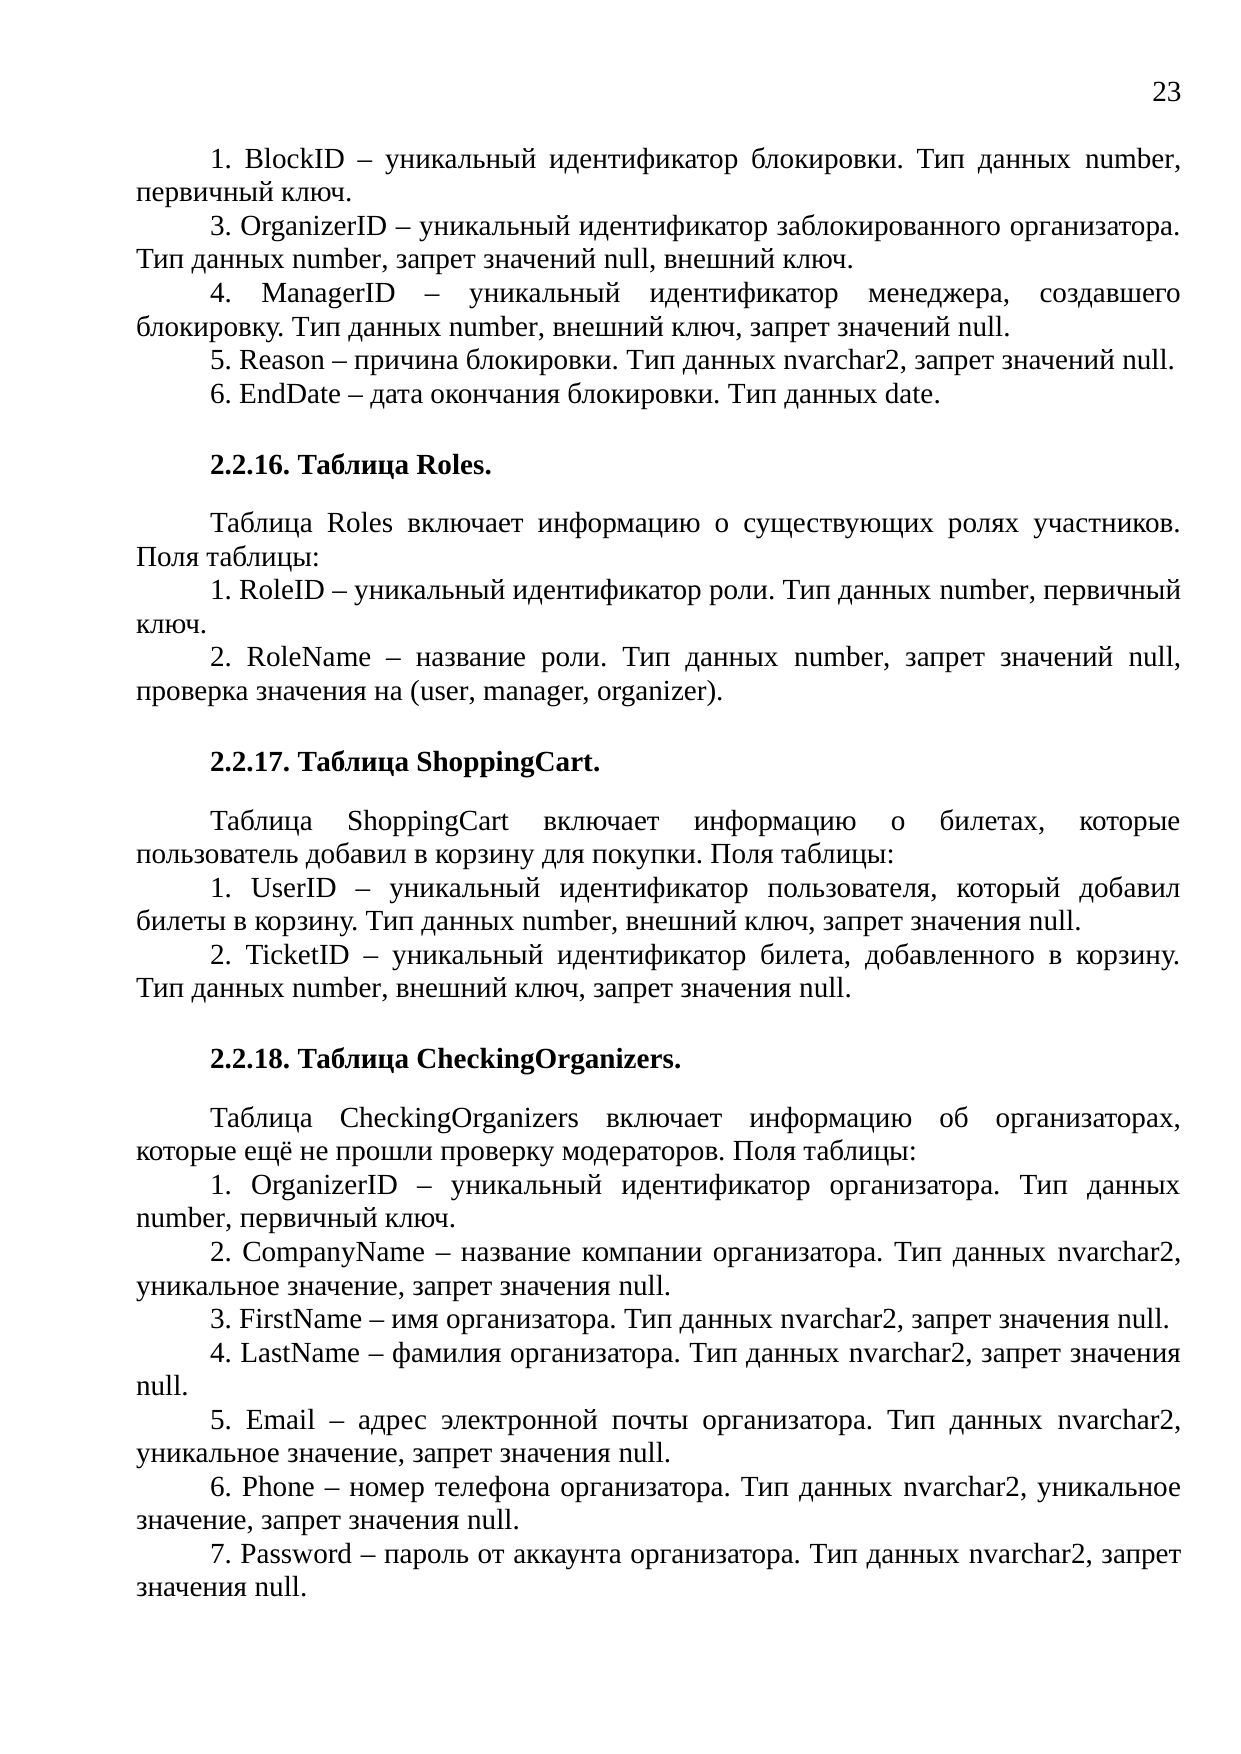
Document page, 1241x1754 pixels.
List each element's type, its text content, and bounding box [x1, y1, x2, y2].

subtitle 2.2.17. Таблица ShoppingCart. [136, 744, 1181, 778]
subtitle 2.2.16. Таблица Roles. [136, 447, 1181, 480]
text 1. RoleID – уникальный идентификатор роли. Тип данных number, первичный ключ. [136, 572, 1181, 639]
text 3. FirstName – имя организатора. Тип данных nvarchar2, запрет значения null. [136, 1301, 1181, 1335]
text Таблица CheckingOrganizers включает информацию об организаторах, которые ещё не прошли проверку модераторов. Поля таблицы: [136, 1100, 1181, 1167]
text Таблица ShoppingCart включает информацию о билетах, которые пользователь добавил в корзину для покупки. Поля таблицы: [136, 803, 1181, 870]
text 6. EndDate – дата окончания блокировки. Тип данных date. [136, 376, 1181, 409]
text 2. TicketID – уникальный идентификатор билета, добавленного в корзину. Тип данных number, внешний ключ, запрет значения null. [136, 937, 1181, 1004]
text 4. LastName – фамилия организатора. Тип данных nvarchar2, запрет значения null. [136, 1335, 1181, 1402]
text 3. OrganizerID – уникальный идентификатор заблокированного организатора. Тип данных number, запрет значений null, внешний ключ. [136, 208, 1181, 275]
text 1. UserID – уникальный идентификатор пользователя, который добавил билеты в корзину. Тип данных number, внешний ключ, запрет значения null. [136, 870, 1181, 937]
text 2. RoleName – название роли. Тип данных number, запрет значений null, проверка значения на (user, manager, organizer). [136, 639, 1181, 707]
text 2. CompanyName – название компании организатора. Тип данных nvarchar2, уникальное значение, запрет значения null. [136, 1234, 1181, 1301]
text 1. OrganizerID – уникальный идентификатор организатора. Тип данных number, первичный ключ. [136, 1167, 1181, 1234]
text 4. ManagerID – уникальный идентификатор менеджера, создавшего блокировку. Тип данных number, внешний ключ, запрет значений null. [136, 275, 1181, 342]
text 6. Phone – номер телефона организатора. Тип данных nvarchar2, уникальное значение, запрет значения null. [136, 1469, 1181, 1536]
subtitle 2.2.18. Таблица CheckingOrganizers. [136, 1041, 1181, 1075]
text 7. Password – пароль от аккаунта организатора. Тип данных nvarchar2, запрет значения null. [136, 1536, 1181, 1603]
text 5. Reason – причина блокировки. Тип данных nvarchar2, запрет значений null. [136, 342, 1181, 376]
text 5. Email – адрес электронной почты организатора. Тип данных nvarchar2, уникальное значение, запрет значения null. [136, 1402, 1181, 1469]
text Таблица Roles включает информацию о существующих ролях участников. Поля таблицы: [136, 505, 1181, 572]
text 1. BlockID – уникальный идентификатор блокировки. Тип данных number, первичный ключ. [136, 141, 1181, 208]
